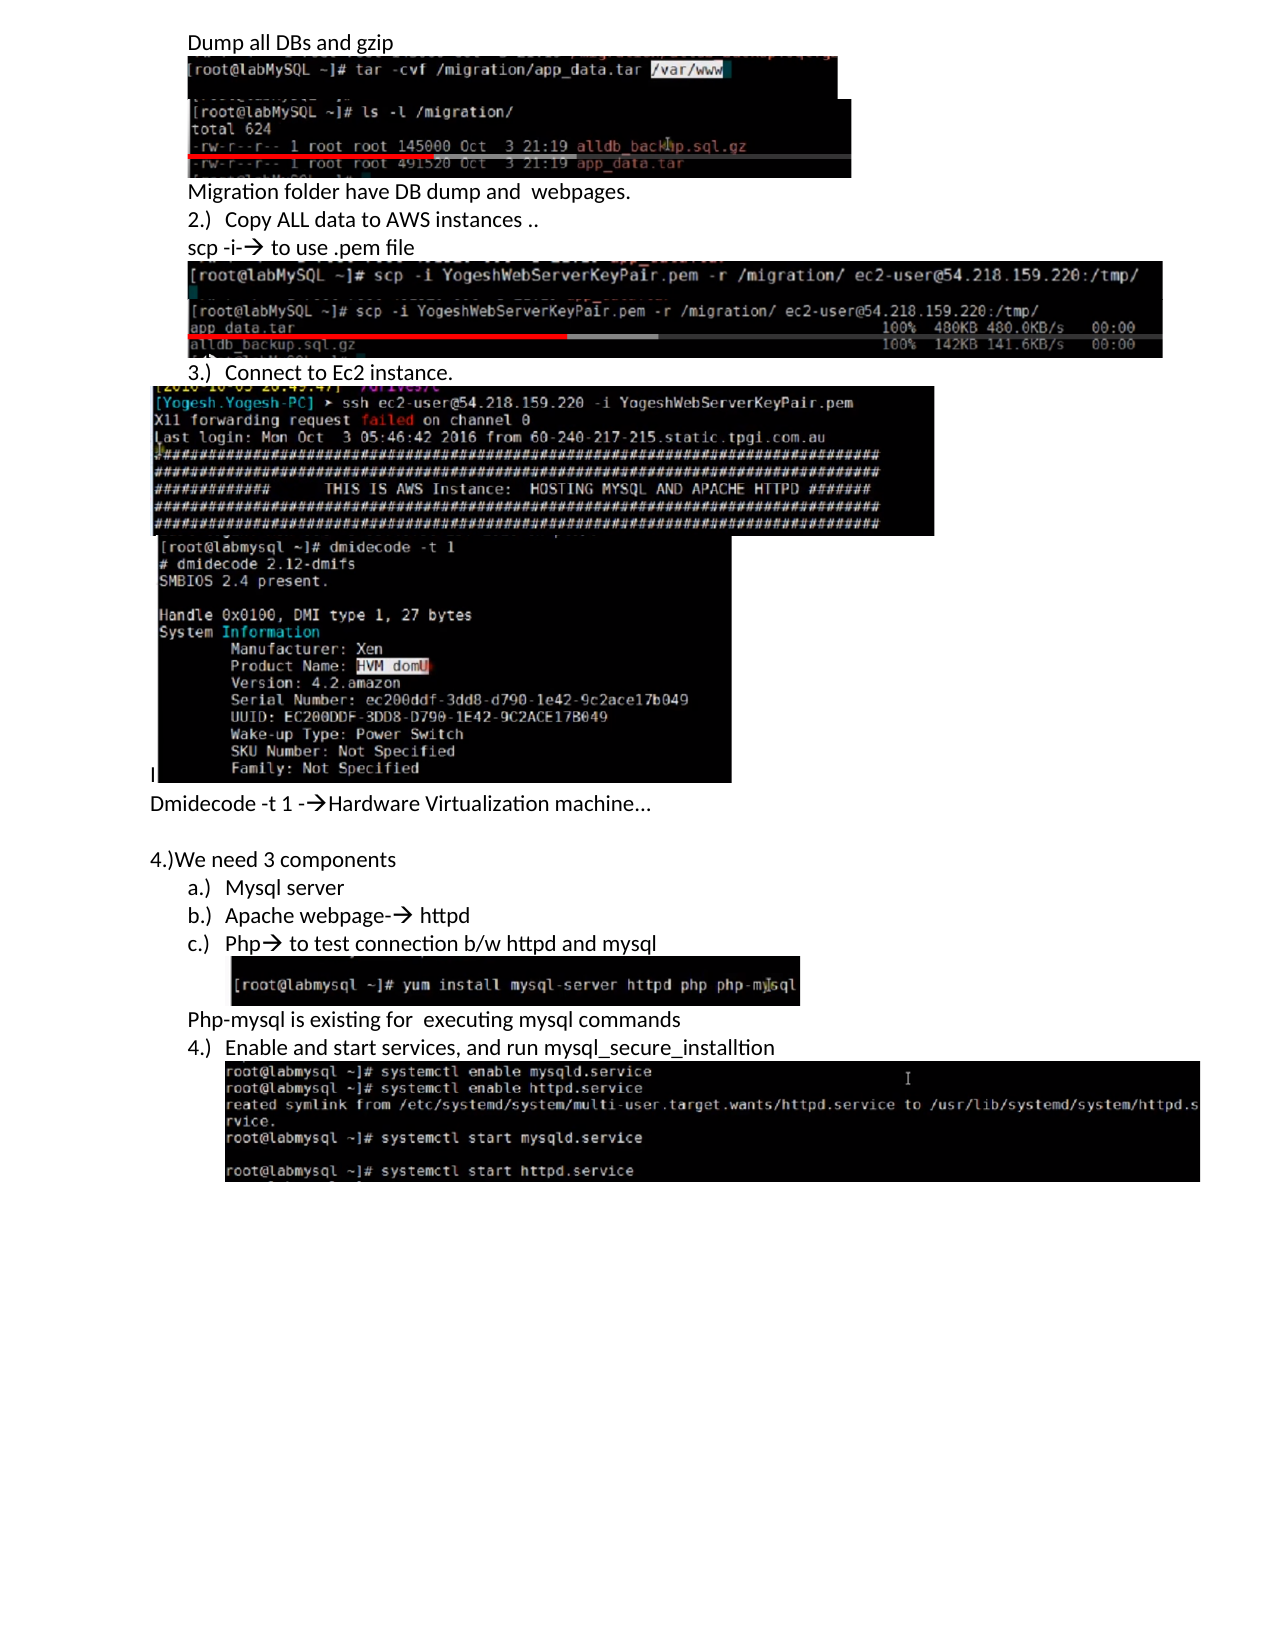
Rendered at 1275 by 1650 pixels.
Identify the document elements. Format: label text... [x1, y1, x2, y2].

text scp -i- to use .pem file [187, 233, 1125, 261]
picture [225, 956, 800, 1006]
picture [225, 1061, 1200, 1182]
text 4.)We need 3 components [150, 845, 1125, 873]
picture [187, 56, 852, 178]
picture [150, 386, 935, 783]
text Php-mysql is existing for executing mysql commands [187, 1005, 1125, 1033]
text Migration folder have DB dump and webpages. [187, 177, 1125, 205]
list Connect to Ec2 instance. [187, 358, 1125, 386]
list Mysql server [187, 873, 1125, 901]
picture [187, 261, 1163, 358]
list Apache webpage- httpd [187, 901, 1125, 929]
text I [150, 535, 1125, 789]
list Copy ALL data to AWS instances .. [187, 205, 1125, 233]
text Dmidecode -t 1 -Hardware Virtualization machine... [150, 789, 1125, 817]
text Dump all DBs and gzip [187, 28, 1125, 56]
